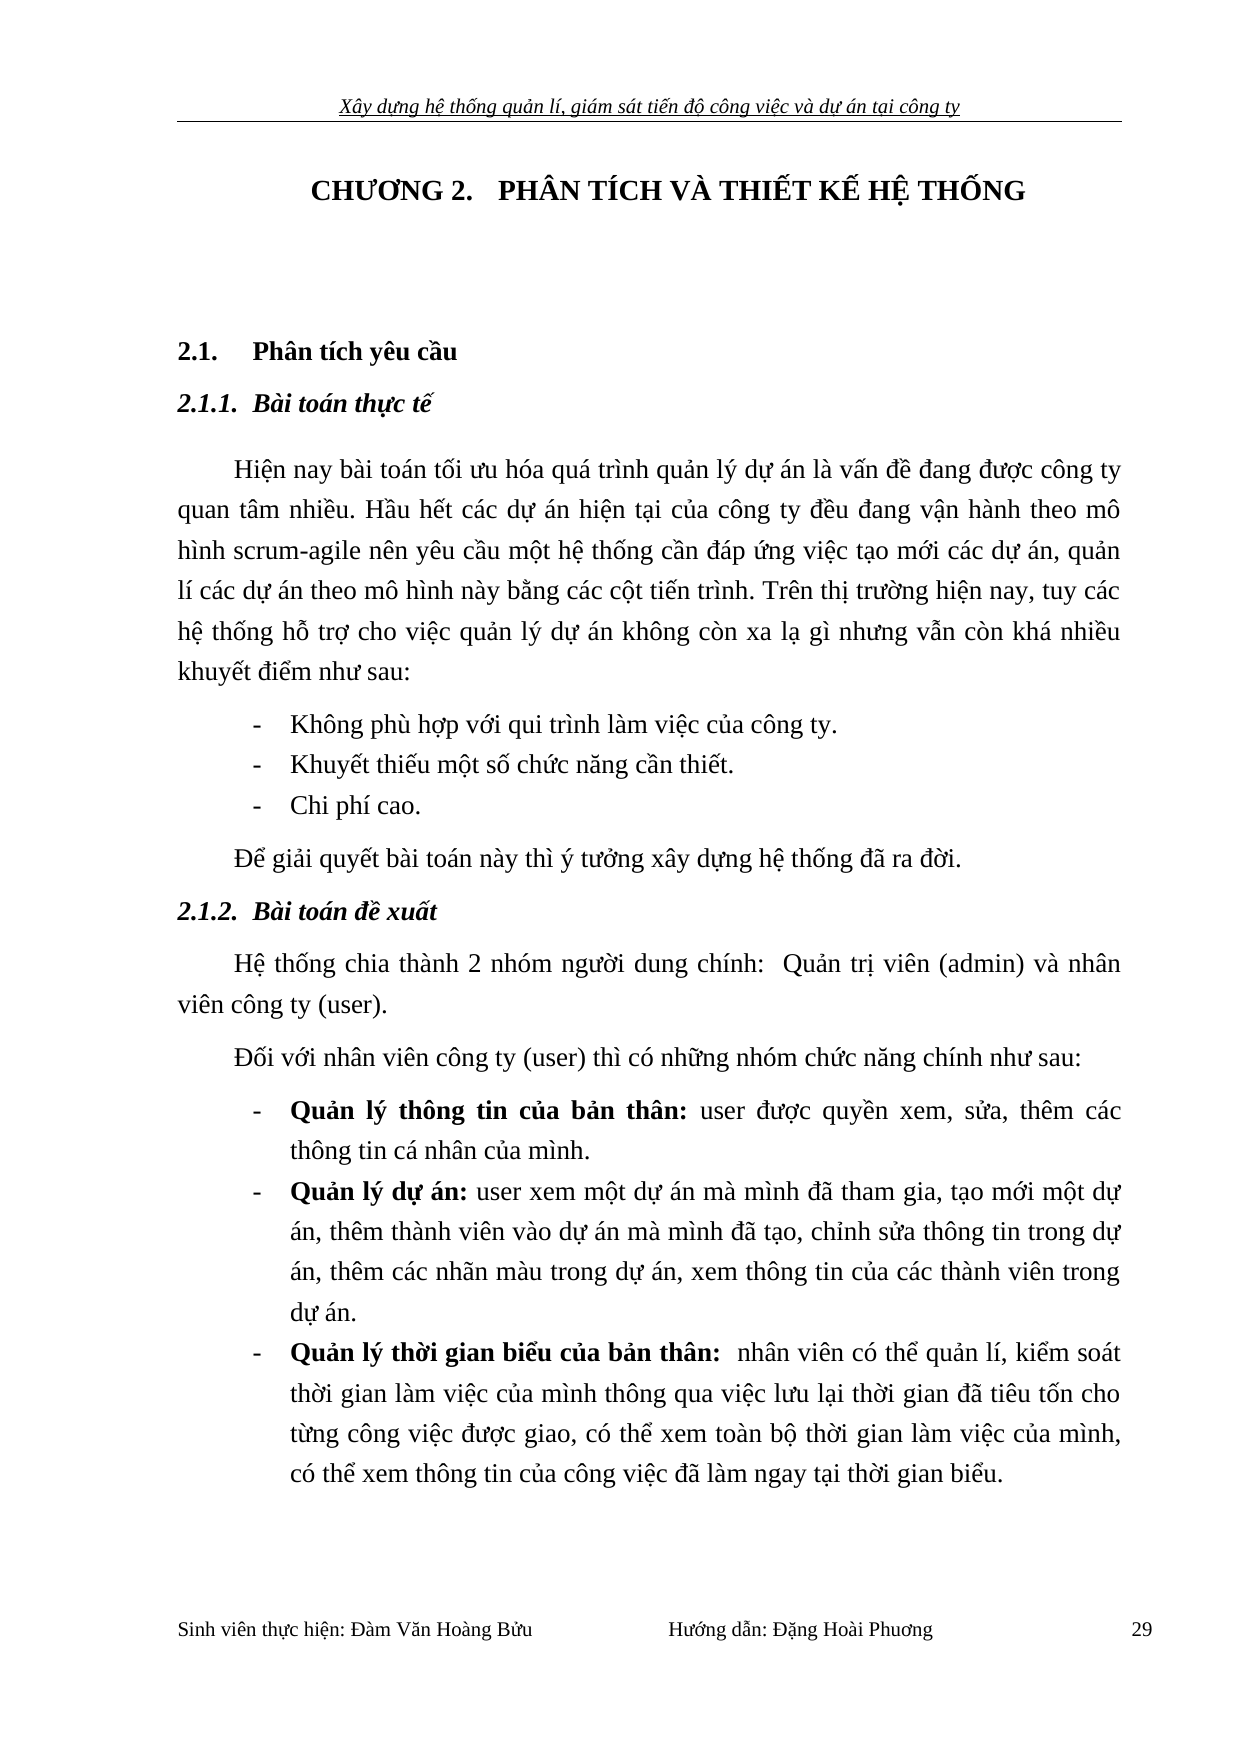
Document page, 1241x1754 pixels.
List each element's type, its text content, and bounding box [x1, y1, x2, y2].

list Bài toán thực tế [177, 387, 1122, 419]
list Quản lý thông tin của bản thân: user được quyền xem, sửa, thêm các thông tin cá nhân của mình. [252, 1094, 1122, 1165]
list Chi phí cao. [252, 789, 1122, 820]
text Hệ thống chia thành 2 nhóm người dung chính: Quản trị viên (admin) và nhân viên công ty (user). [177, 947, 1122, 1019]
list Quản lý dự án: user xem một dự án mà mình đã tham gia, tạo mới một dự án, thêm thành viên vào dự án mà mình đã tạo, chỉnh sửa thông tin trong dự án, thêm các nhãn màu trong dự án, xem thông tin của các thành viên trong dự án. [252, 1174, 1122, 1327]
text Hiện nay bài toán tối ưu hóa quá trình quản lý dự án là vấn đề đang được công ty quan tâm nhiều. Hầu hết các dự án hiện tại của công ty đều đang vận hành theo mô hình scrum-agile nên yêu cầu một hệ thống cần đáp ứng việc tạo mới các dự án, quản lí các dự án theo mô hình này bằng các cột tiến trình. Trên thị trường hiện nay, tuy các hệ thống hỗ trợ cho việc quản lý dự án không còn xa lạ gì nhưng vẫn còn khá nhiều khuyết điểm như sau: [177, 453, 1122, 686]
text Đối với nhân viên công ty (user) thì có những nhóm chức năng chính như sau: [177, 1041, 1122, 1072]
list Khuyết thiếu một số chức năng cần thiết. [252, 748, 1122, 779]
list Bài toán đề xuất [177, 894, 1122, 926]
list Không phù hợp với qui trình làm việc của công ty. [252, 708, 1122, 739]
subtitle PHÂN TÍCH VÀ THIẾT KẾ HỆ THỐNG [215, 173, 1122, 206]
subtitle Phân tích yêu cầu [177, 334, 1122, 366]
list Quản lý thời gian biểu của bản thân: nhân viên có thể quản lí, kiểm soát thời gian làm việc của mình thông qua việc lưu lại thời gian đã tiêu tốn cho từng công việc được giao, có thể xem toàn bộ thời gian làm việc của mình, có thể xem thông tin của công việc đã làm ngay tại thời gian biểu. [252, 1336, 1122, 1489]
text Để giải quyết bài toán này thì ý tưởng xây dựng hệ thống đã ra đời. [177, 842, 1122, 873]
